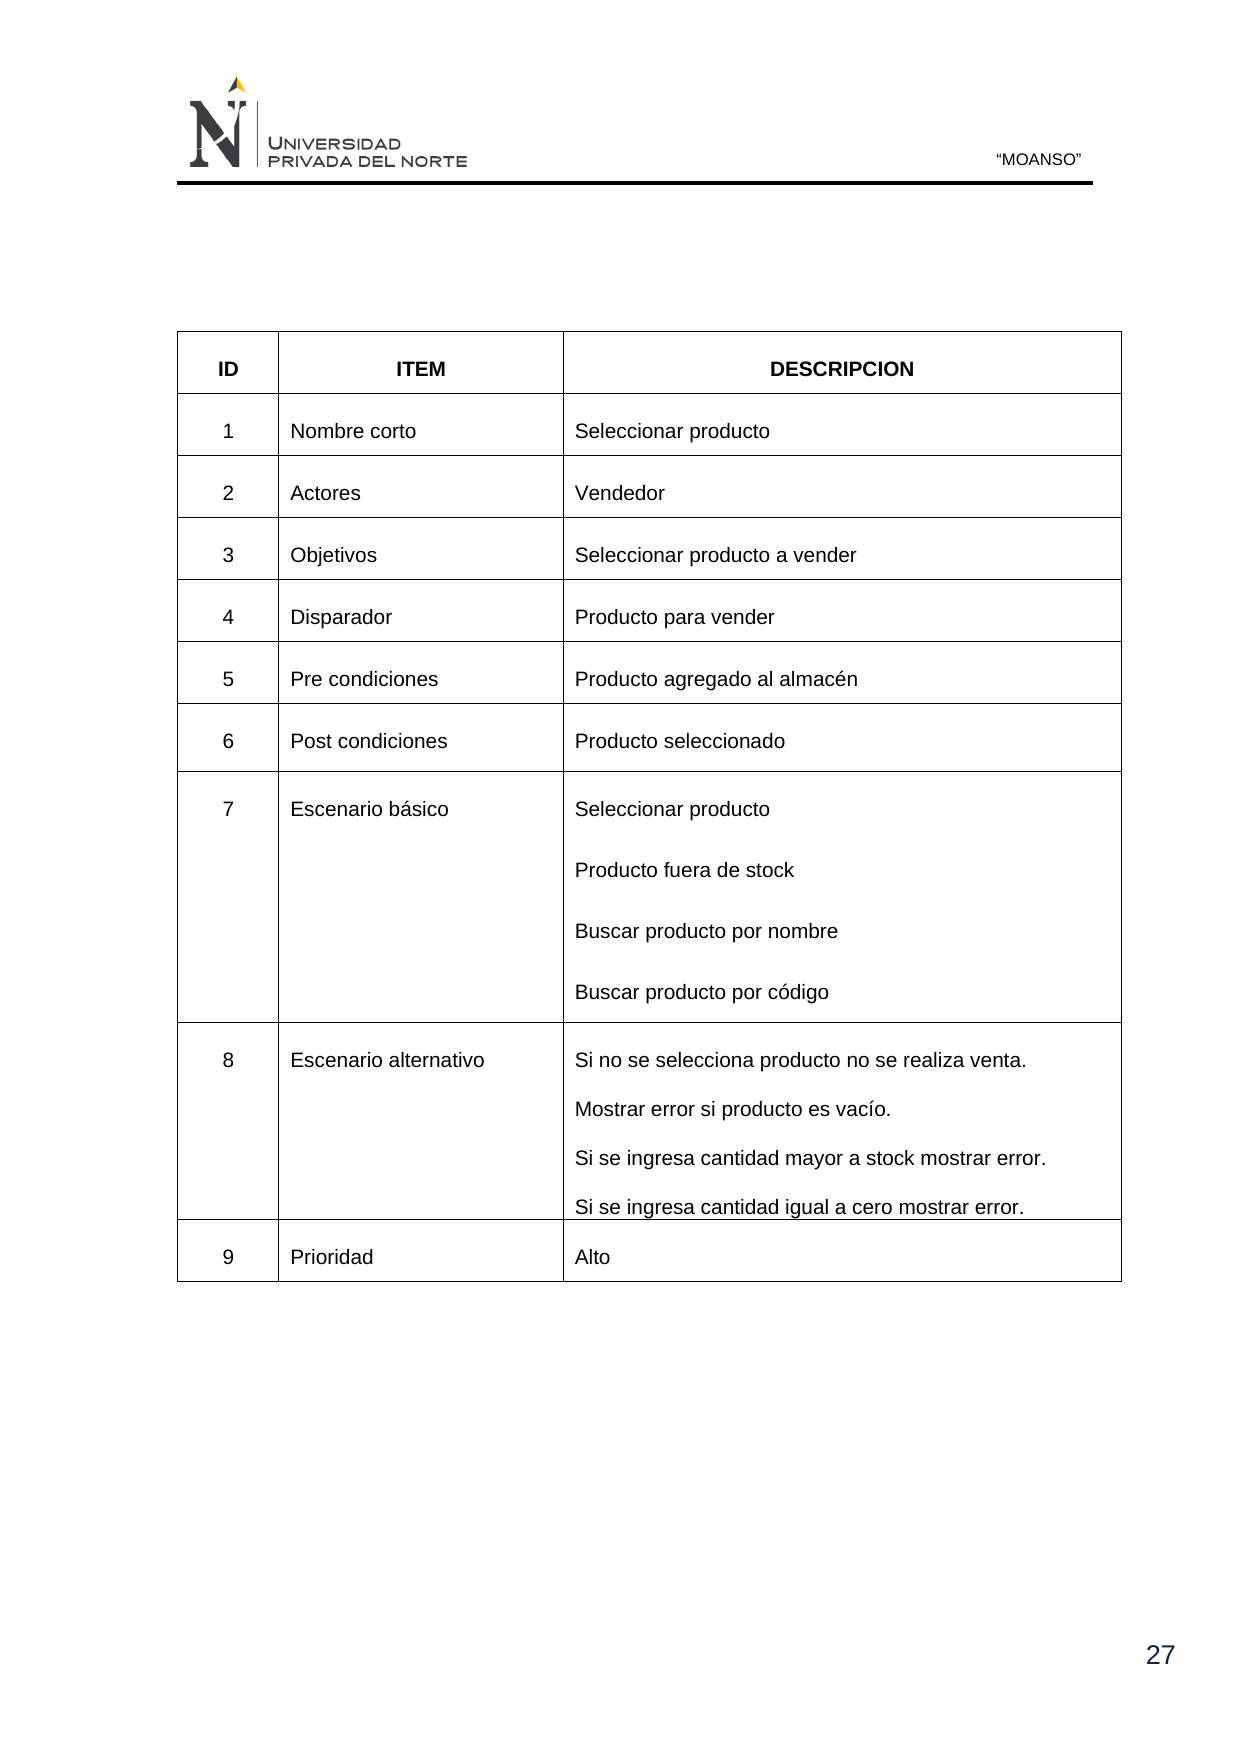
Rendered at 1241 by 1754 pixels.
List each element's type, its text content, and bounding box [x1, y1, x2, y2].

table_cell Producto agregado al almacén [564, 642, 1121, 703]
table_header ID [178, 332, 278, 393]
table_cell Pre condiciones [279, 642, 563, 703]
table_cell 1 [178, 394, 278, 455]
table_cell 7 [178, 772, 278, 1022]
table_cell Seleccionar producto [564, 394, 1121, 455]
table_cell Vendedor [564, 456, 1121, 517]
table_cell 4 [178, 580, 278, 641]
table_cell Escenario básico [279, 772, 563, 1022]
table_cell Actores [279, 456, 563, 517]
table_cell Objetivos [279, 518, 563, 579]
table_cell 9 [178, 1220, 278, 1281]
table_cell Seleccionar producto a vender [564, 518, 1121, 579]
table_cell Prioridad [279, 1220, 563, 1281]
table_cell Disparador [279, 580, 563, 641]
table_header DESCRIPCION [564, 332, 1121, 393]
table_cell 3 [178, 518, 278, 579]
table_cell 8 [178, 1023, 278, 1219]
table_cell 2 [178, 456, 278, 517]
picture [188, 73, 469, 169]
table_cell Seleccionar producto Producto fuera de stock Buscar producto por nombre Buscar producto por código [564, 772, 1121, 1022]
table_cell 5 [178, 642, 278, 703]
table_cell Nombre corto [279, 394, 563, 455]
table_cell Producto para vender [564, 580, 1121, 641]
table_cell Alto [564, 1220, 1121, 1281]
table_cell Escenario alternativo [279, 1023, 563, 1219]
table_cell Producto seleccionado [564, 704, 1121, 771]
table_cell Post condiciones [279, 704, 563, 771]
table_header ITEM [279, 332, 563, 393]
table_cell 6 [178, 704, 278, 771]
table_cell Si no se selecciona producto no se realiza venta. Mostrar error si producto es vacío. Si se ingresa cantidad mayor a stock mostrar error. Si se ingresa cantidad igual a cero mostrar error. [564, 1023, 1121, 1219]
